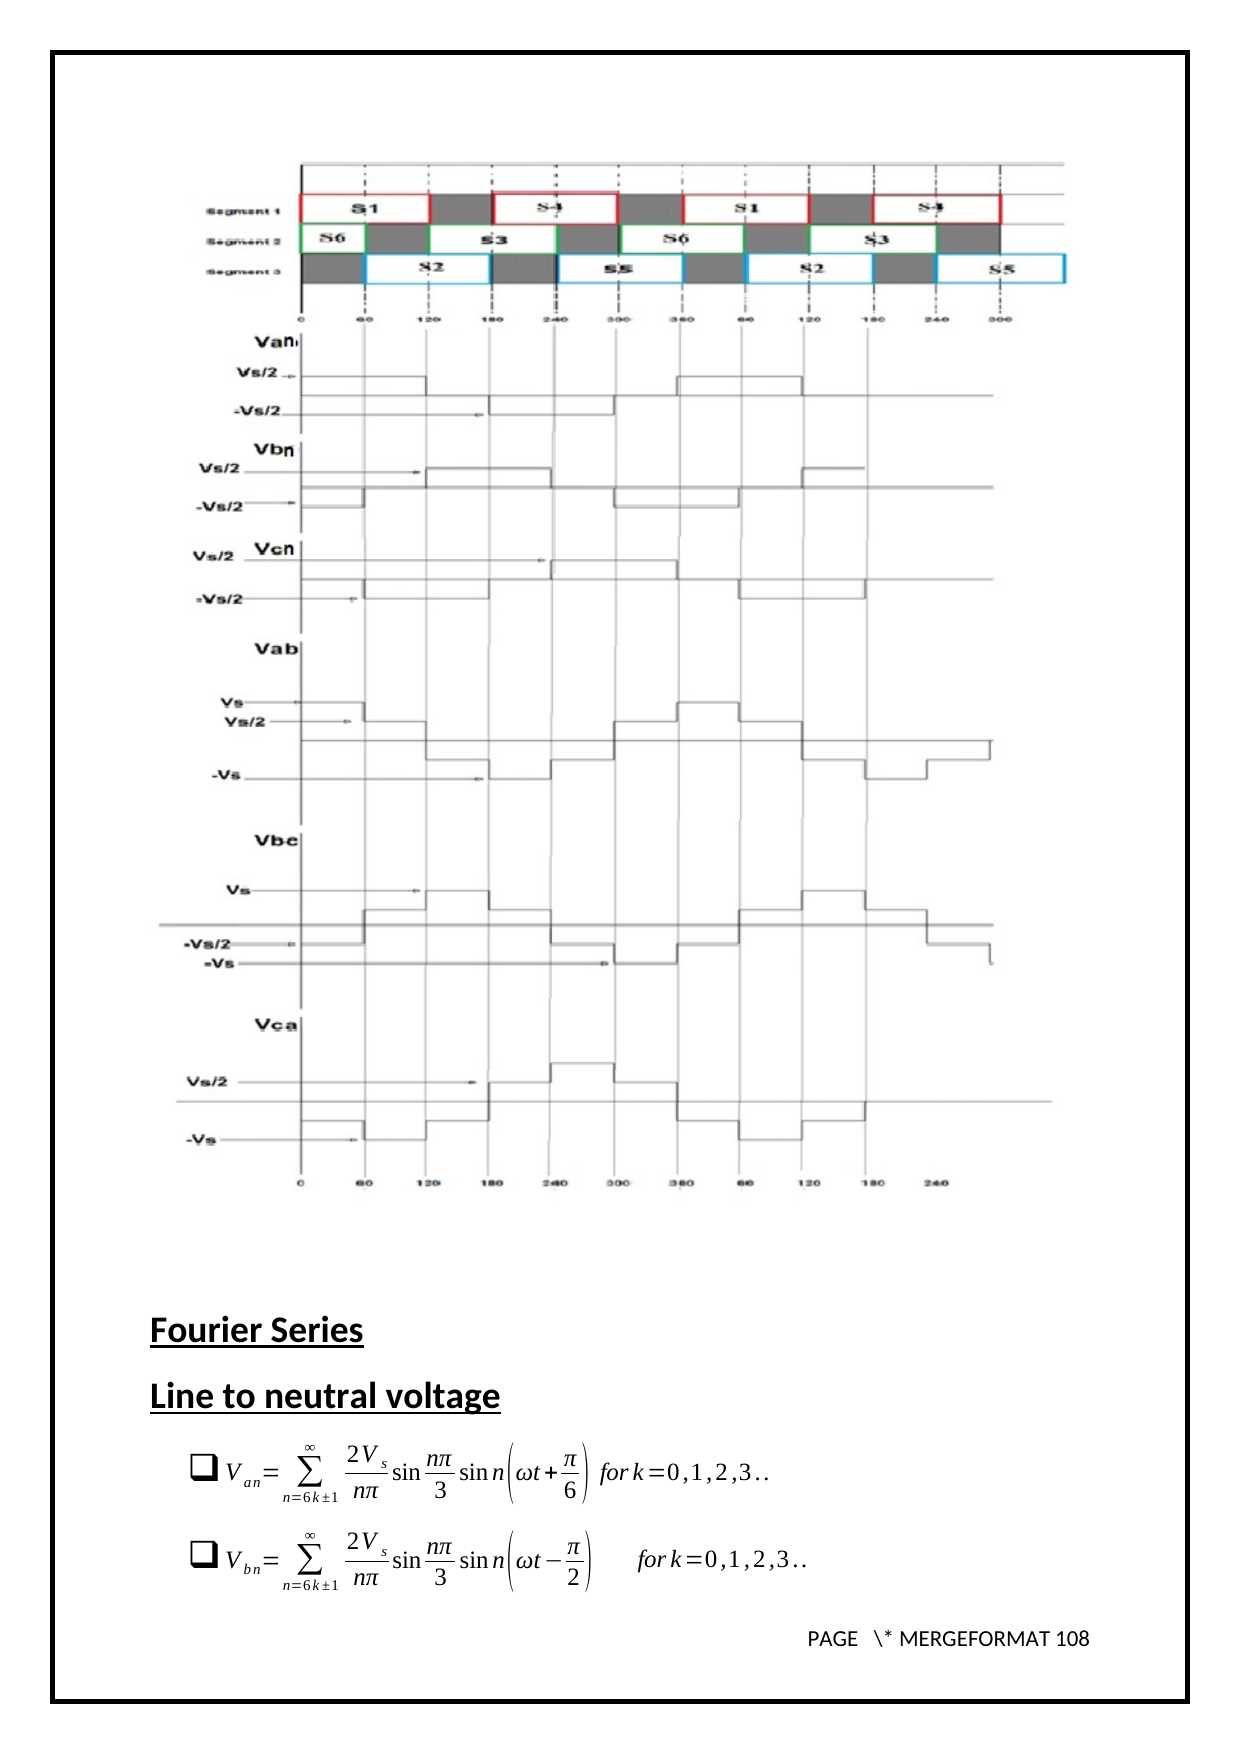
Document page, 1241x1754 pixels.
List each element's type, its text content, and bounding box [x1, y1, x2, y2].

text Line to neutral voltage [150, 1372, 1090, 1418]
picture [150, 150, 1091, 1227]
text Fourier Series [150, 1306, 1090, 1352]
